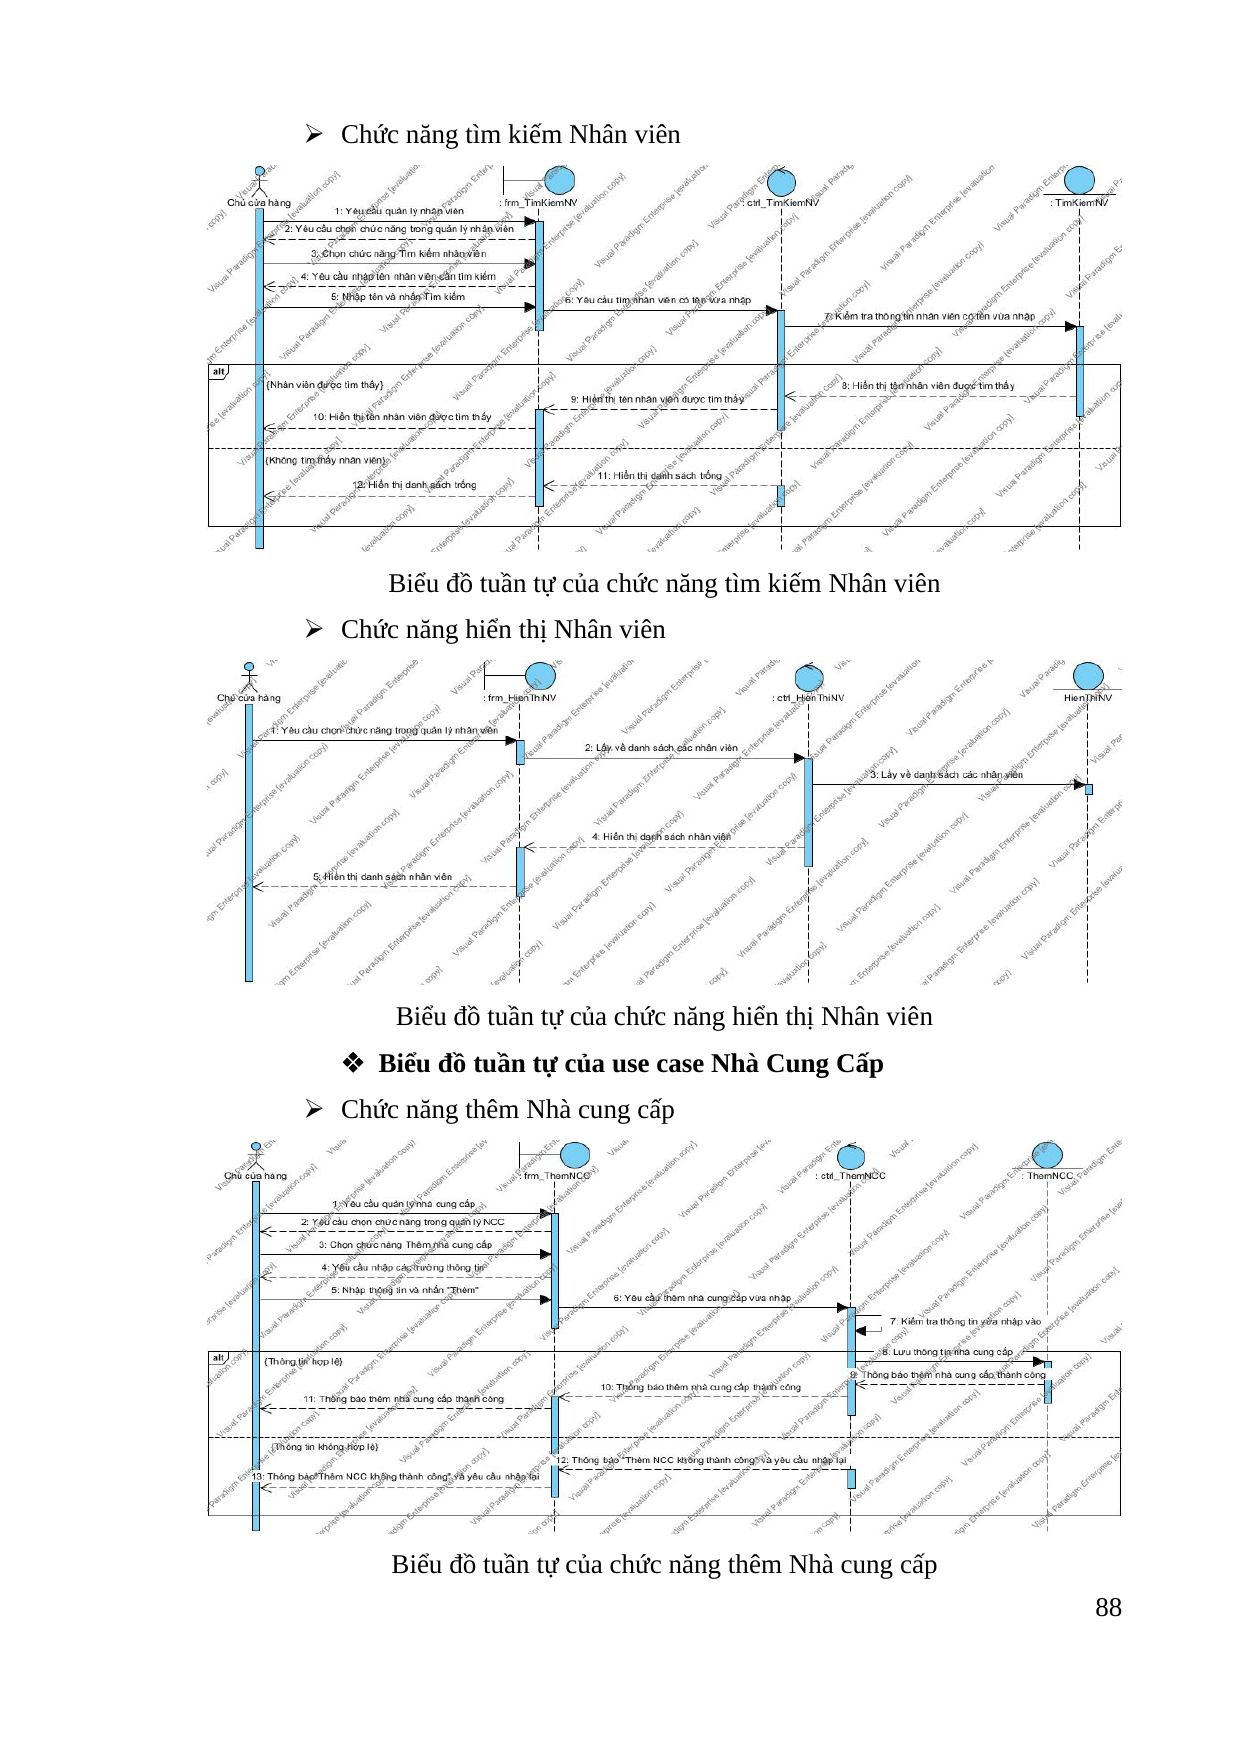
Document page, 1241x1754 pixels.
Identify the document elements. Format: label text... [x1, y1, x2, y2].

text Biểu đồ tuần tự của chức năng hiển thị Nhân viên [207, 1000, 1122, 1031]
list Biểu đồ tuần tự của use case Nhà Cung Cấp [341, 1047, 1122, 1078]
picture [206, 165, 1123, 552]
list Chức năng hiển thị Nhân viên [303, 614, 1122, 645]
picture [206, 1140, 1123, 1534]
text Biểu đồ tuần tự của chức năng tìm kiếm Nhân viên [207, 567, 1122, 598]
list Chức năng thêm Nhà cung cấp [303, 1093, 1122, 1125]
text Biểu đồ tuần tự của chức năng thêm Nhà cung cấp [207, 1549, 1122, 1580]
list Chức năng tìm kiếm Nhân viên [303, 118, 1122, 149]
picture [206, 660, 1123, 985]
